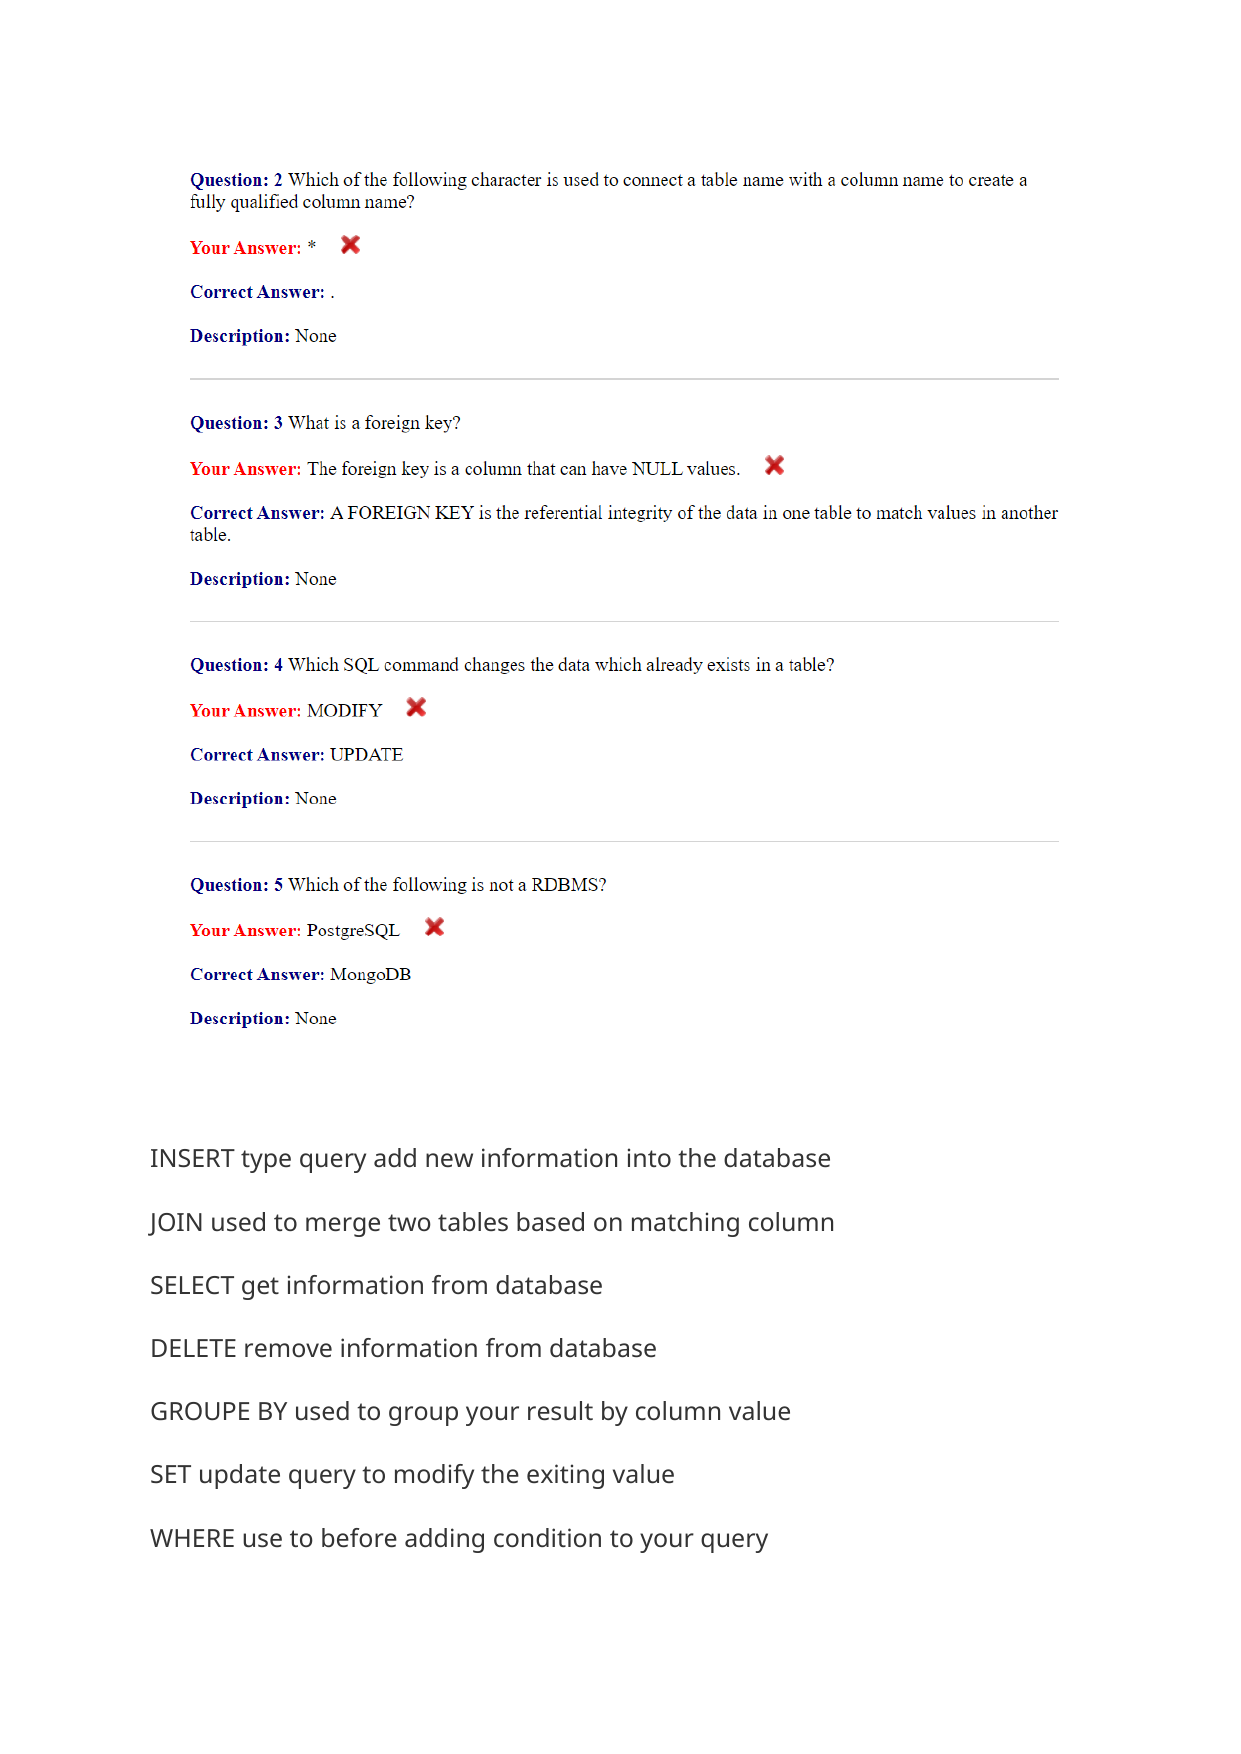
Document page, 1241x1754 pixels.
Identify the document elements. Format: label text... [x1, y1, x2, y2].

picture [150, 150, 1091, 1044]
text JOIN used to merge two tables based on matching column [150, 1204, 1090, 1238]
text INSERT type query add new information into the database [150, 1141, 1090, 1175]
text GROUPE BY used to group your result by column value [150, 1394, 1090, 1428]
text DELETE remove information from database [150, 1331, 1090, 1365]
text SELECT get information from database [150, 1267, 1090, 1302]
text WHERE use to before adding condition to your query [150, 1520, 1090, 1554]
text SET update query to modify the exiting value [150, 1457, 1090, 1491]
